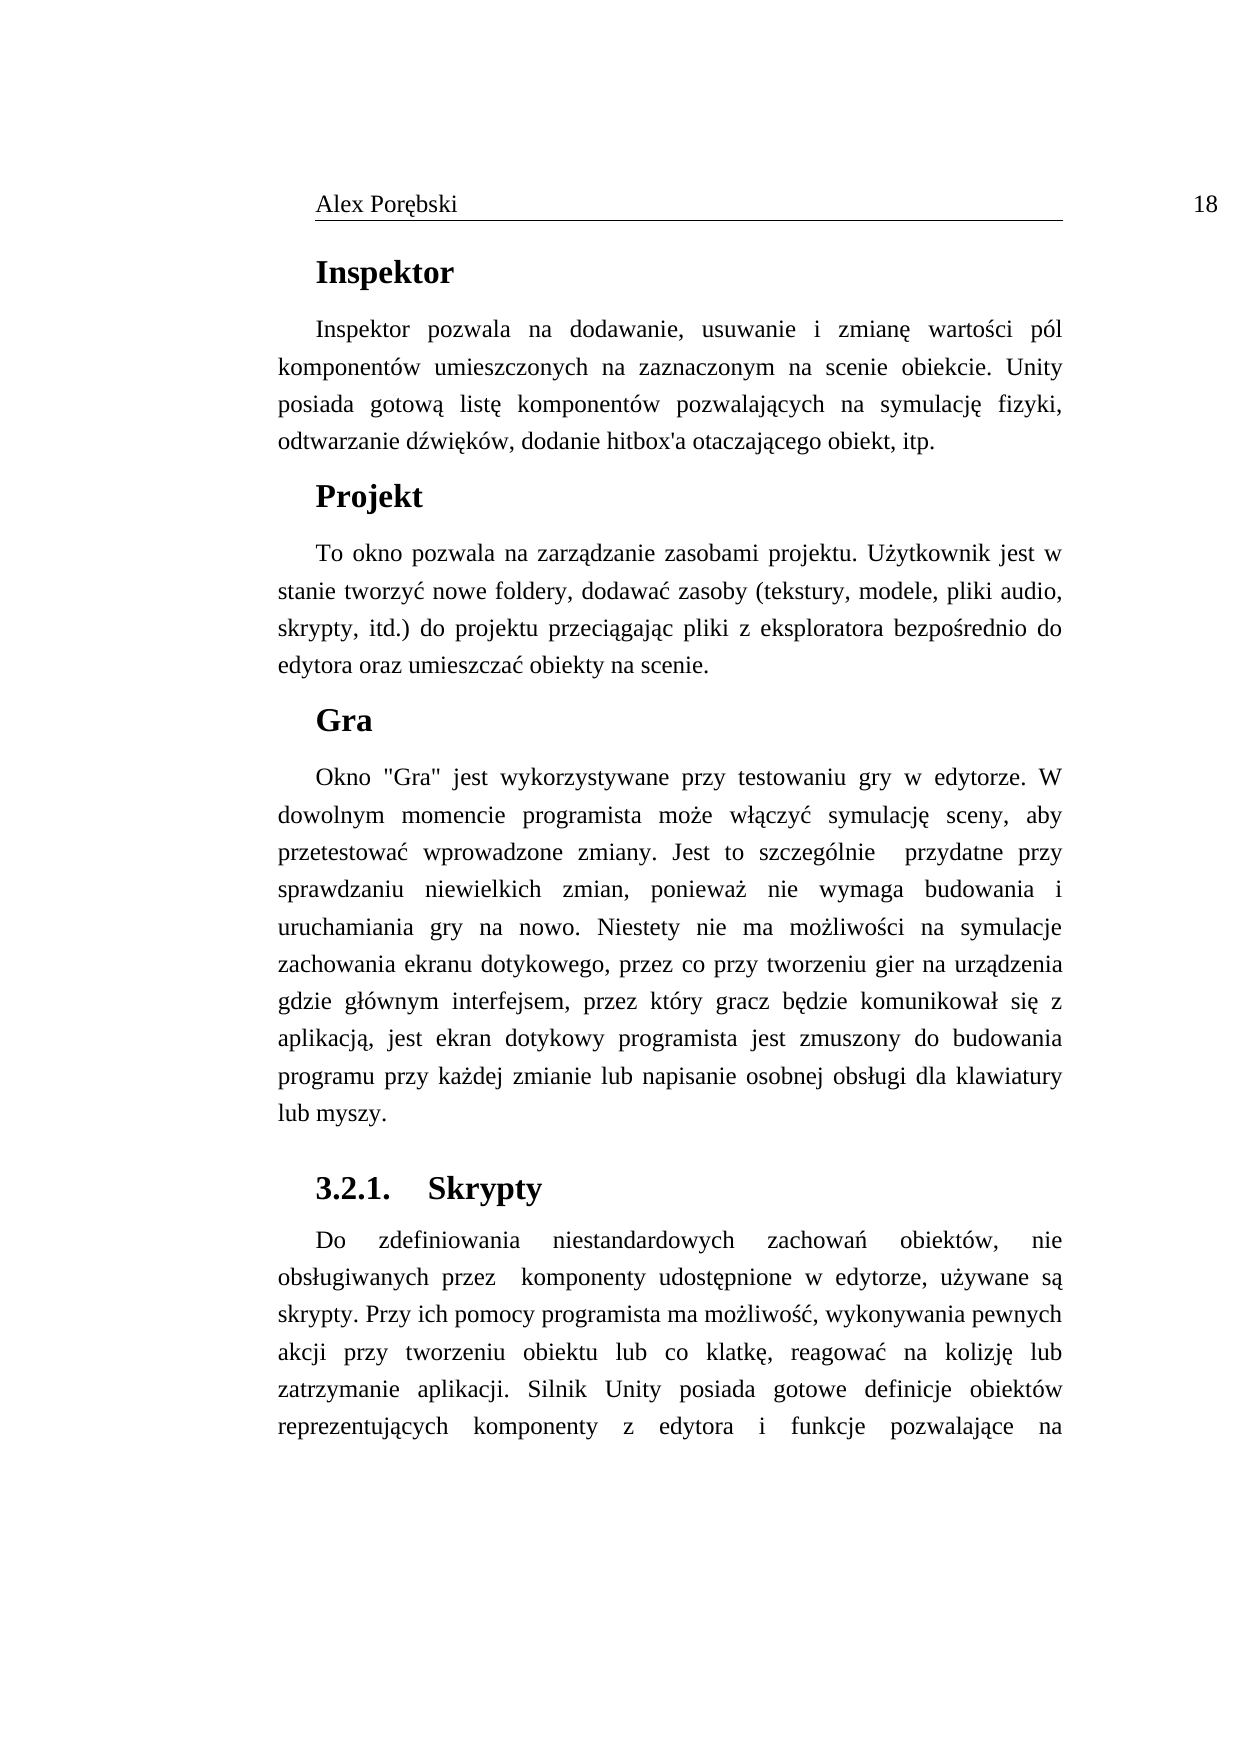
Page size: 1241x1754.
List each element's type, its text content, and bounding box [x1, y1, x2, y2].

text Inspektor pozwala na dodawanie, usuwanie i zmianę wartości pól komponentów umieszczonych na zaznaczonym na scenie obiekcie. Unity posiada gotową listę komponentów pozwalających na symulację fizyki, odtwarzanie dźwięków, dodanie hitbox'a otaczającego obiekt, itp. [278, 314, 1063, 455]
text Projekt [278, 476, 1063, 514]
text Gra [278, 700, 1063, 738]
text Inspektor [278, 252, 1063, 291]
text Okno "Gra" jest wykorzystywane przy testowaniu gry w edytorze. W dowolnym momencie programista może włączyć symulację sceny, aby przetestować wprowadzone zmiany. Jest to szczególnie przydatne przy sprawdzaniu niewielkich zmian, ponieważ nie wymaga budowania i uruchamiania gry na nowo. Niestety nie ma możliwości na symulacje zachowania ekranu dotykowego, przez co przy tworzeniu gier na urządzenia gdzie głównym interfejsem, przez który gracz będzie komunikował się z aplikacją, jest ekran dotykowy programista jest zmuszony do budowania programu przy każdej zmianie lub napisanie osobnej obsługi dla klawiatury lub myszy. [278, 762, 1063, 1127]
subtitle Skrypty [315, 1169, 1063, 1207]
text To okno pozwala na zarządzanie zasobami projektu. Użytkownik jest w stanie tworzyć nowe foldery, dodawać zasoby (tekstury, modele, pliki audio, skrypty, itd.) do projektu przeciągając pliki z eksploratora bezpośrednio do edytora oraz umieszczać obiekty na scenie. [278, 538, 1063, 679]
